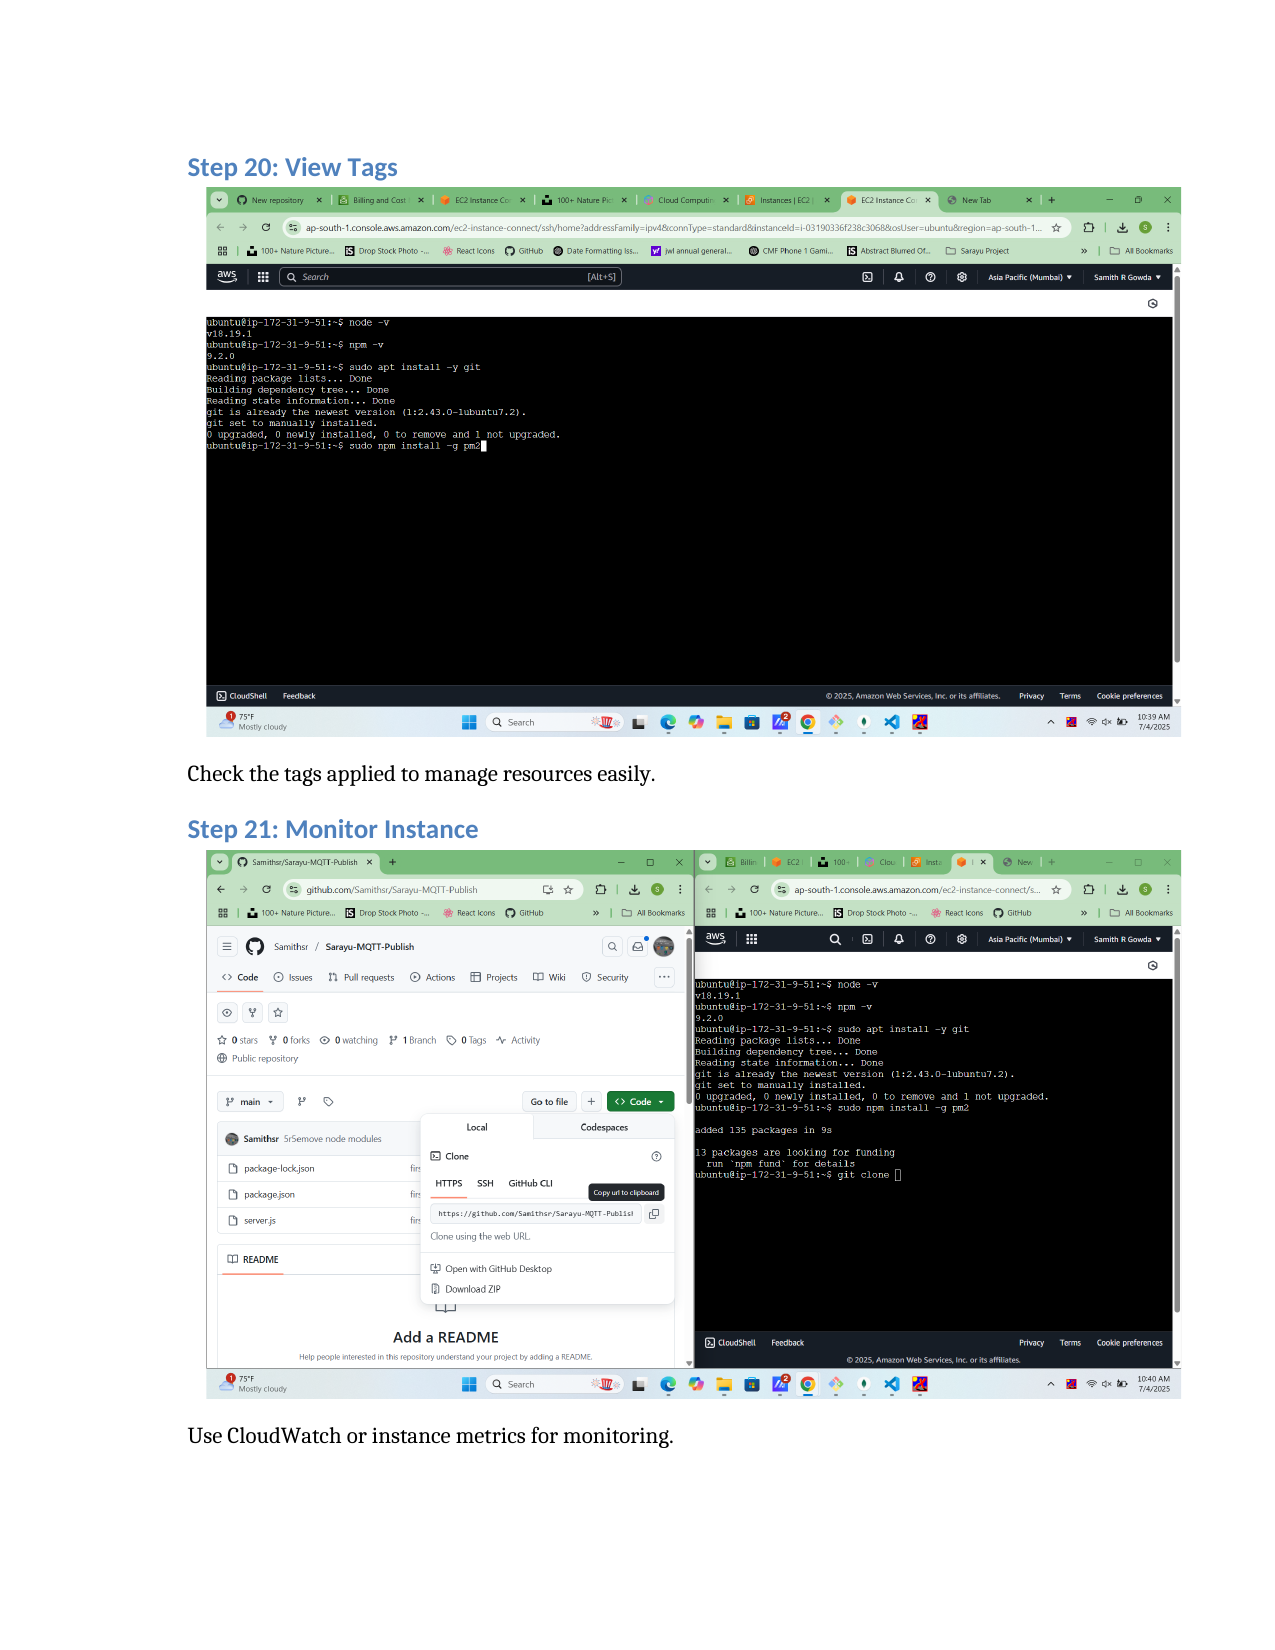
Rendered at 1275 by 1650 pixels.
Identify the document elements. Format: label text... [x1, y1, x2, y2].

picture [206, 187, 1182, 737]
text Check the tags applied to manage resources easily. [187, 761, 1087, 787]
text Use CloudWatch or instance metrics for monitoring. [187, 1423, 1087, 1449]
subtitle Step 20: View Tags [187, 150, 1087, 183]
picture [206, 850, 1182, 1399]
subtitle Step 21: Monitor Instance [187, 812, 1087, 845]
